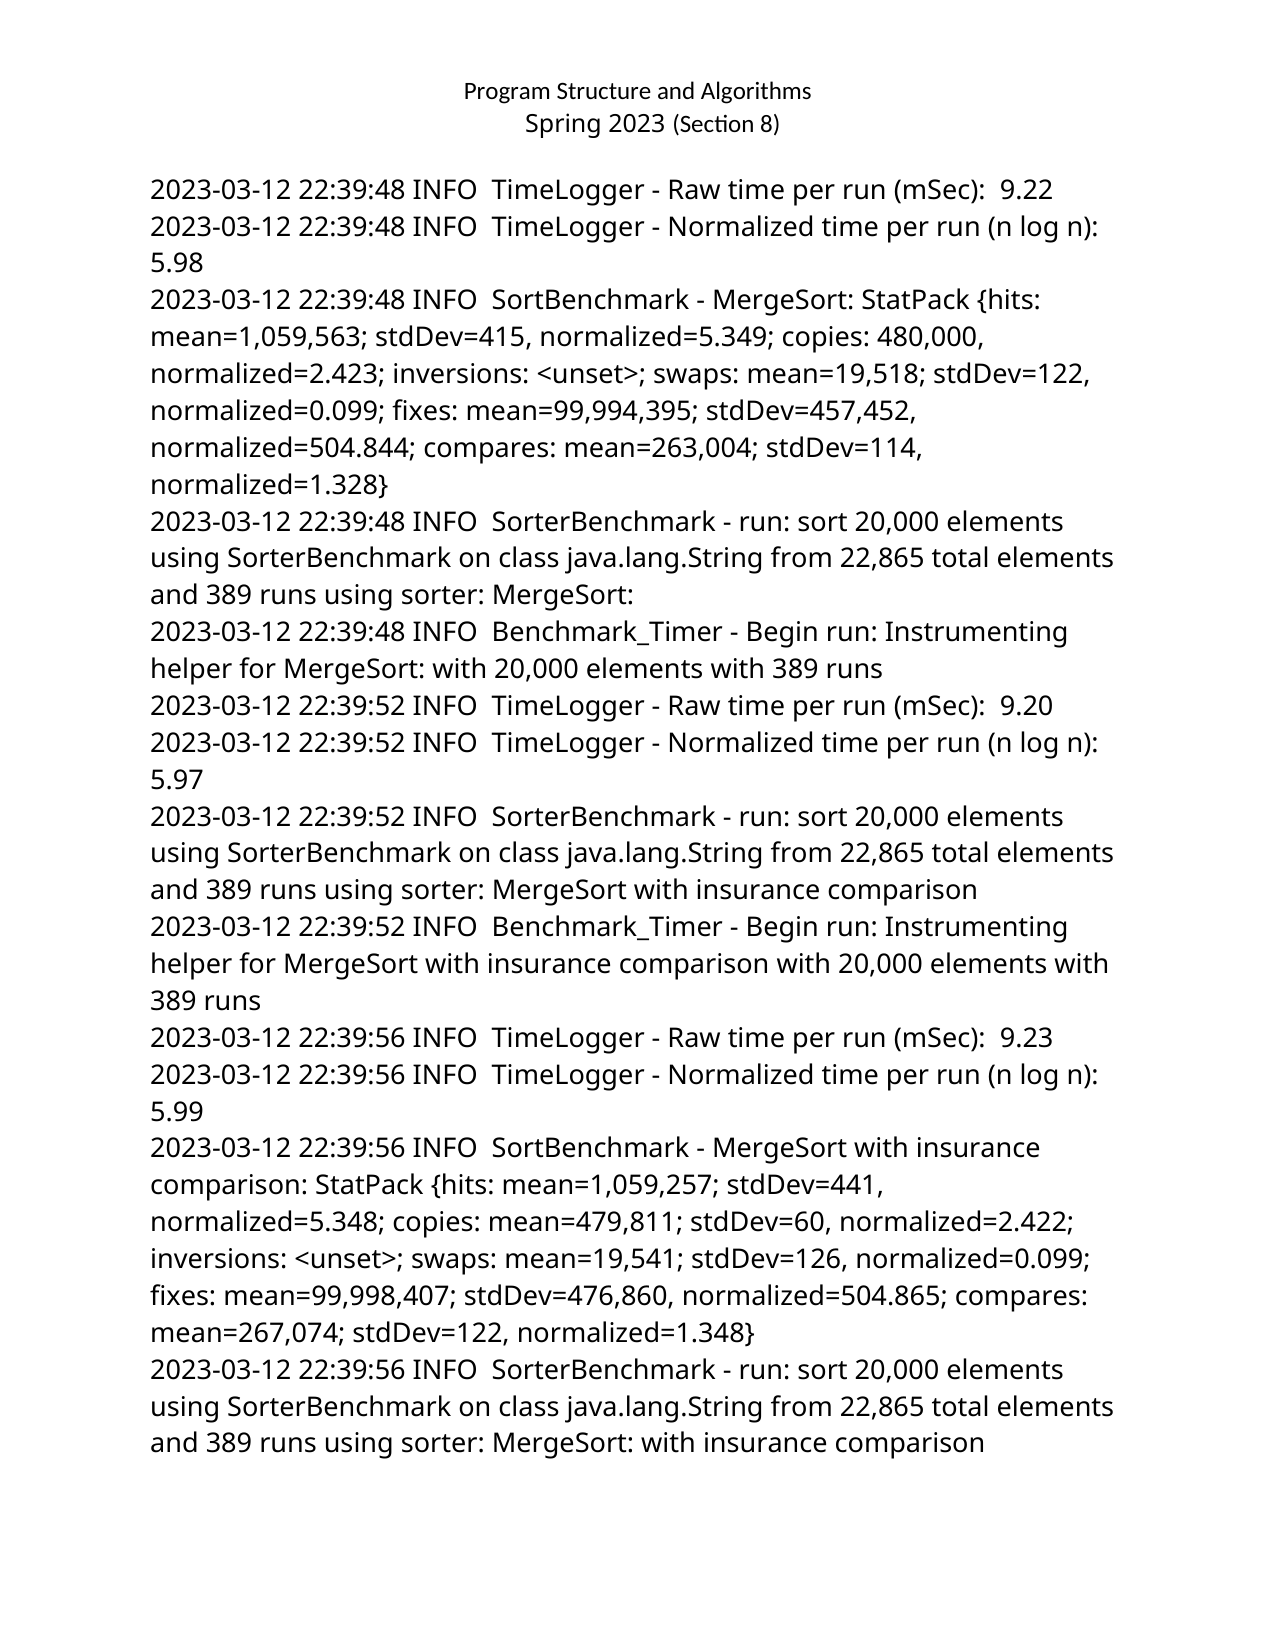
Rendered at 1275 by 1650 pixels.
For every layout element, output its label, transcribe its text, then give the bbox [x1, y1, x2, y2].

text 2023-03-12 22:39:52 INFO TimeLogger - Normalized time per run (n log n): 5.97 [150, 723, 1125, 797]
text 2023-03-12 22:39:56 INFO TimeLogger - Normalized time per run (n log n): 5.99 [150, 1055, 1125, 1129]
text 2023-03-12 22:39:52 INFO TimeLogger - Raw time per run (mSec): 9.20 [150, 686, 1125, 723]
text 2023-03-12 22:39:56 INFO TimeLogger - Raw time per run (mSec): 9.23 [150, 1018, 1125, 1055]
text 2023-03-12 22:39:52 INFO SorterBenchmark - run: sort 20,000 elements using SorterBenchmark on class java.lang.String from 22,865 total elements and 389 runs using sorter: MergeSort with insurance comparison [150, 797, 1125, 908]
text 2023-03-12 22:39:56 INFO SortBenchmark - MergeSort with insurance comparison: StatPack {hits: mean=1,059,257; stdDev=441, normalized=5.348; copies: mean=479,811; stdDev=60, normalized=2.422; inversions: <unset>; swaps: mean=19,541; stdDev=126, normalized=0.099; fixes: mean=99,998,407; stdDev=476,860, normalized=504.865; compares: mean=267,074; stdDev=122, normalized=1.348} [150, 1129, 1125, 1350]
text 2023-03-12 22:39:48 INFO SortBenchmark - MergeSort: StatPack {hits: mean=1,059,563; stdDev=415, normalized=5.349; copies: 480,000, normalized=2.423; inversions: <unset>; swaps: mean=19,518; stdDev=122, normalized=0.099; fixes: mean=99,994,395; stdDev=457,452, normalized=504.844; compares: mean=263,004; stdDev=114, normalized=1.328} [150, 281, 1125, 502]
text 2023-03-12 22:39:48 INFO TimeLogger - Raw time per run (mSec): 9.22 [150, 170, 1125, 207]
text 2023-03-12 22:39:48 INFO Benchmark_Timer - Begin run: Instrumenting helper for MergeSort: with 20,000 elements with 389 runs [150, 613, 1125, 686]
text 2023-03-12 22:39:48 INFO SorterBenchmark - run: sort 20,000 elements using SorterBenchmark on class java.lang.String from 22,865 total elements and 389 runs using sorter: MergeSort: [150, 502, 1125, 613]
text 2023-03-12 22:39:56 INFO SorterBenchmark - run: sort 20,000 elements using SorterBenchmark on class java.lang.String from 22,865 total elements and 389 runs using sorter: MergeSort: with insurance comparison [150, 1350, 1125, 1461]
text 2023-03-12 22:39:48 INFO TimeLogger - Normalized time per run (n log n): 5.98 [150, 207, 1125, 281]
text 2023-03-12 22:39:52 INFO Benchmark_Timer - Begin run: Instrumenting helper for MergeSort with insurance comparison with 20,000 elements with 389 runs [150, 908, 1125, 1018]
